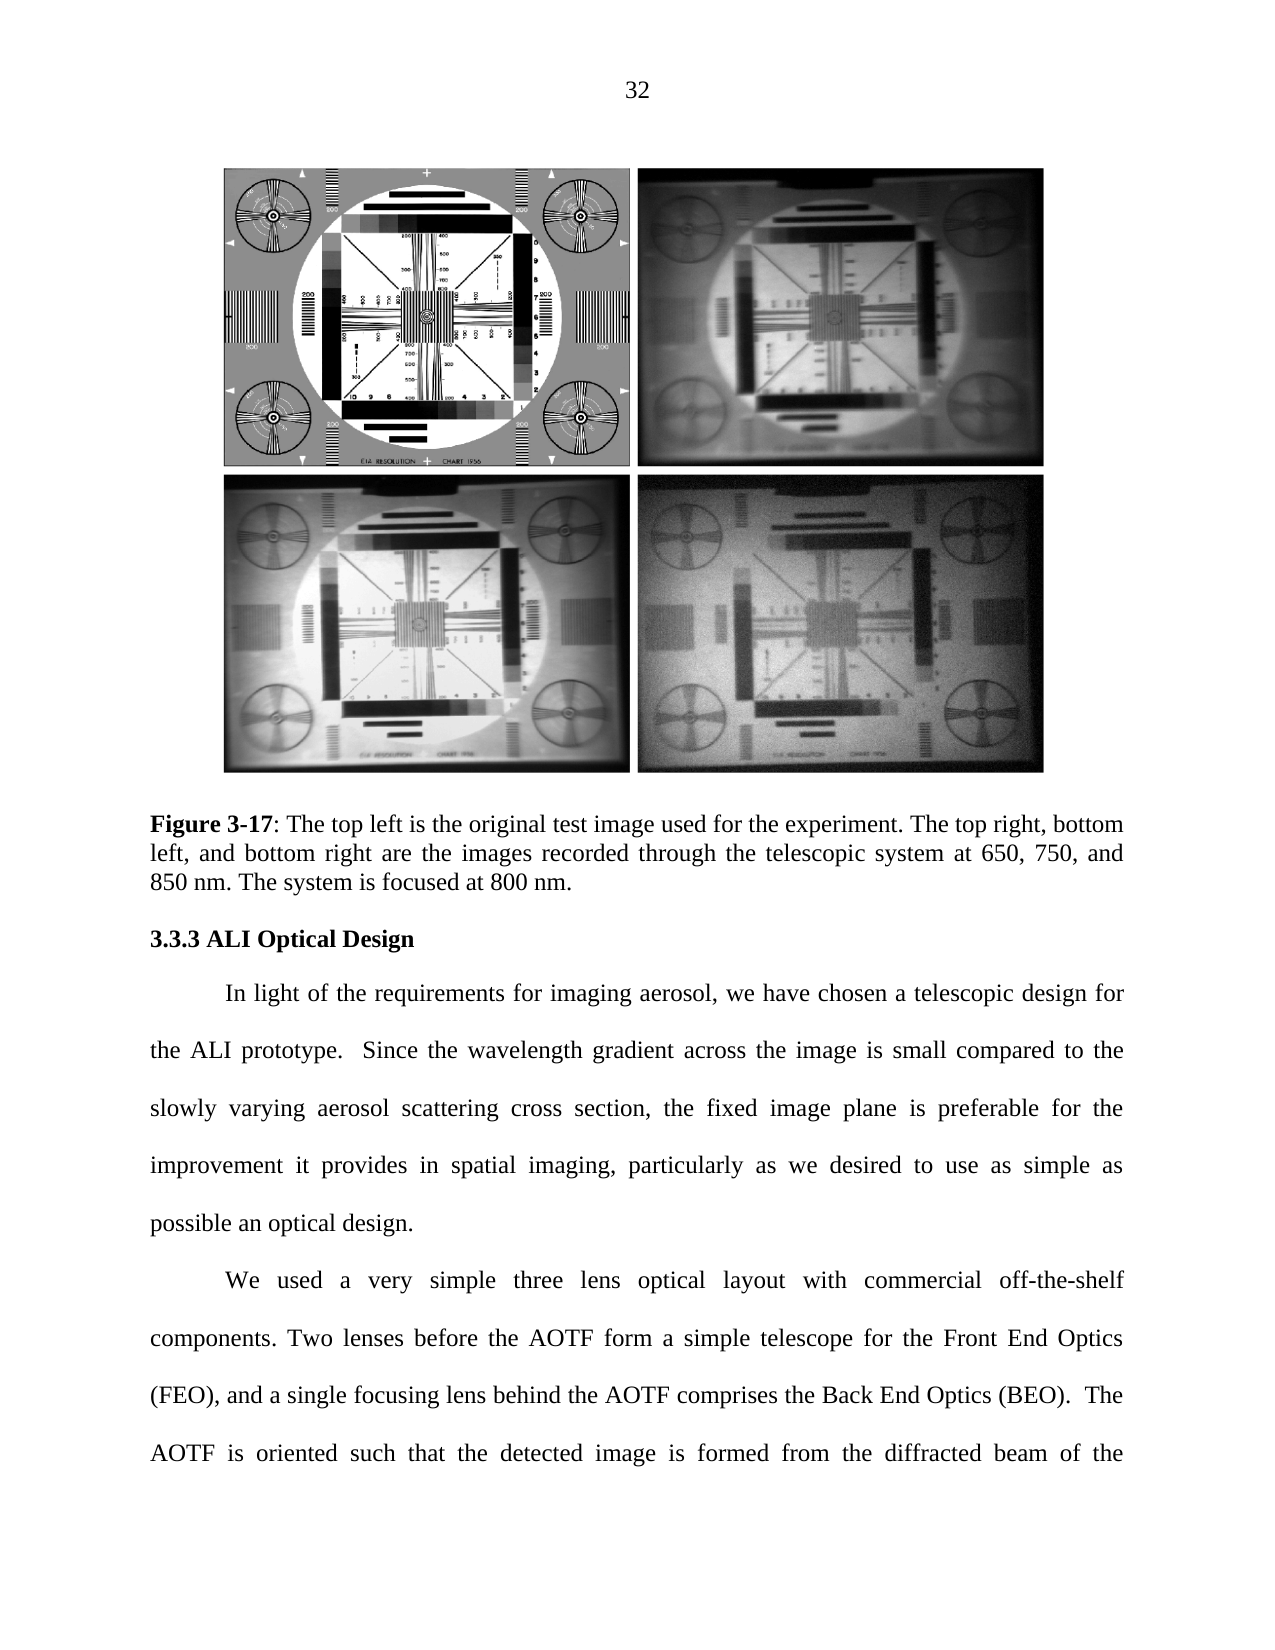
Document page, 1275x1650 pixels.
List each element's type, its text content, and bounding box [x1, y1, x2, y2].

text In light of the requirements for imaging aerosol, we have chosen a telescopic design for the ALI prototype. Since the wavelength gradient across the image is small compared to the slowly varying aerosol scattering cross section, the fixed image plane is preferable for the improvement it provides in spatial imaging, particularly as we desired to use as simple as possible an optical design. [150, 978, 1125, 1237]
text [150, 1266, 1125, 1467]
text Figure 3-17: The top left is the original test image used for the experiment. The top right, bottom left, and bottom right are the images recorded through the telescopic system at 650, 750, and 850 nm. The system is focused at 800 nm. [150, 809, 1125, 896]
picture [211, 150, 1064, 781]
subtitle 3.3.3 ALI Optical Design [150, 924, 1125, 953]
